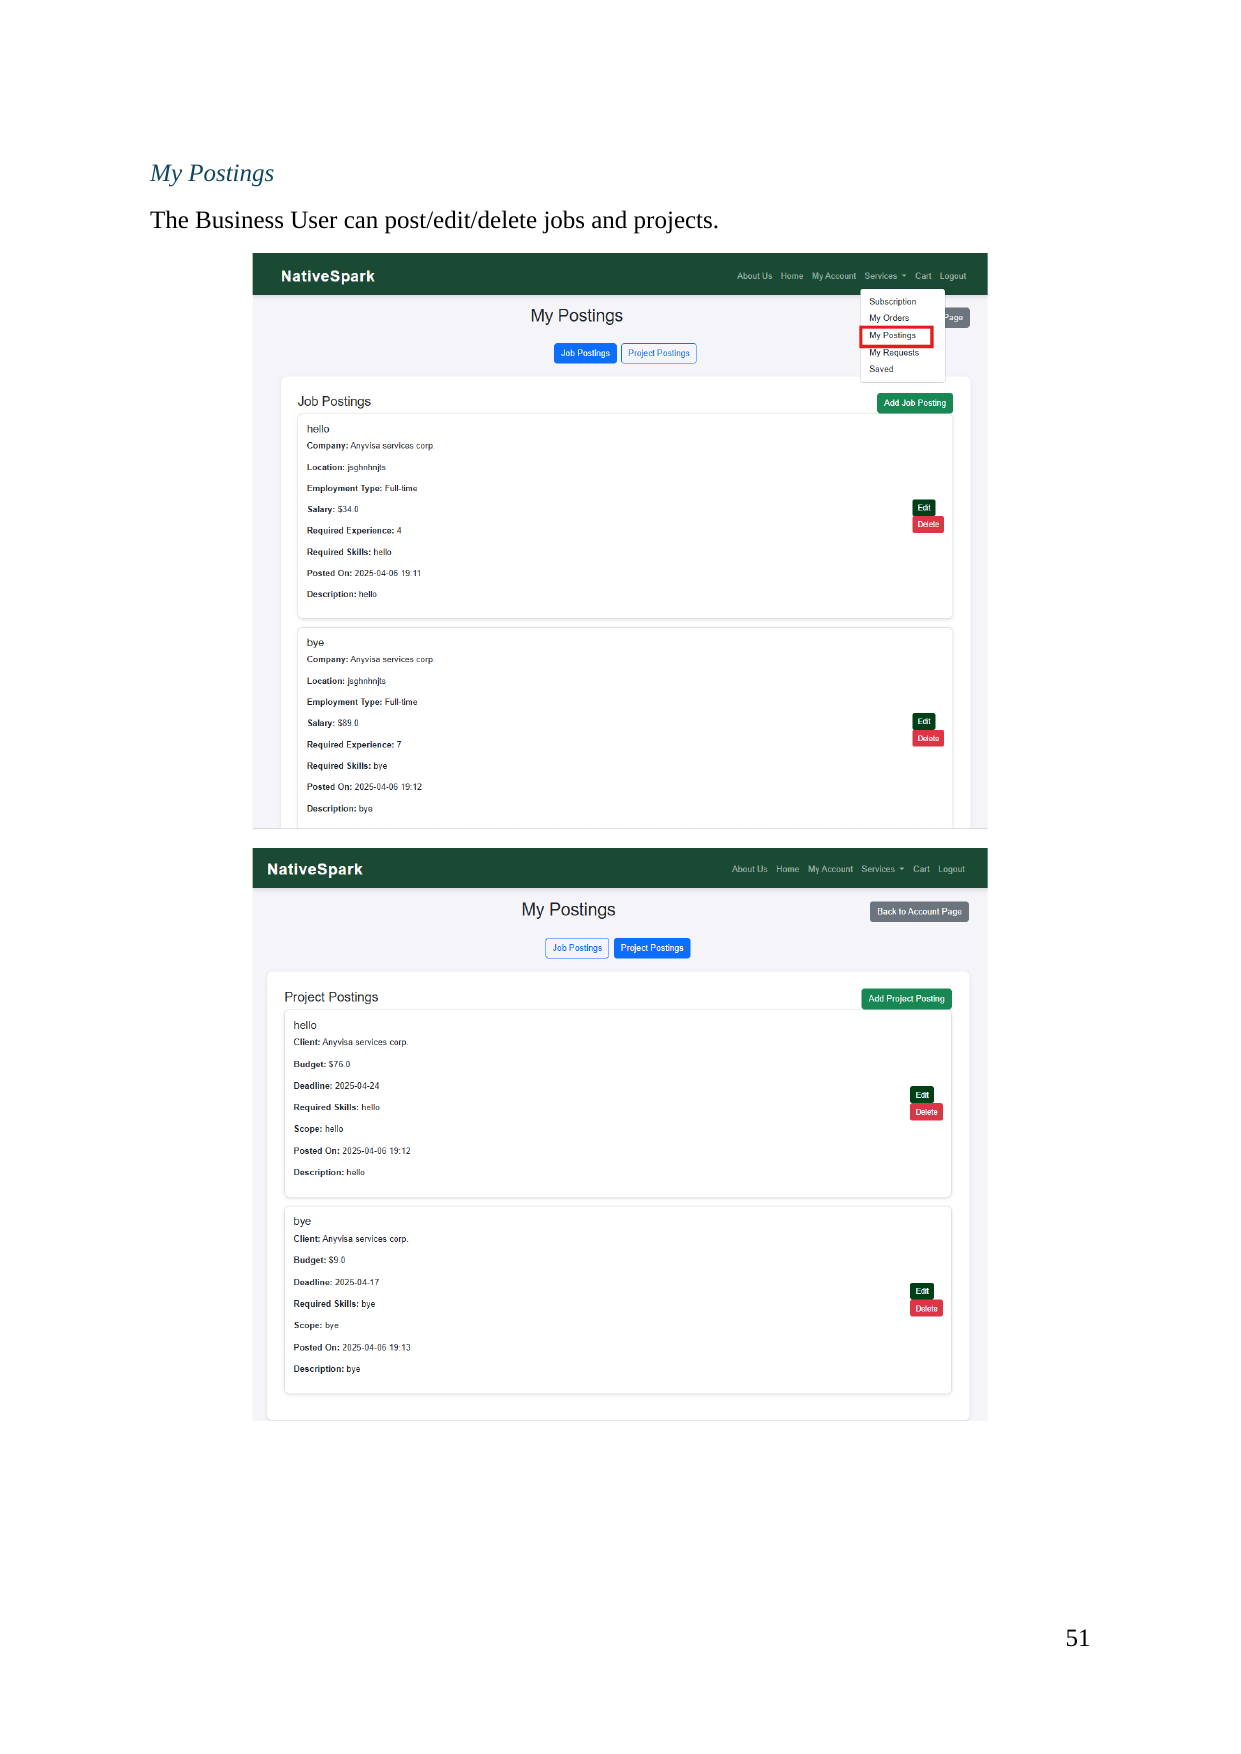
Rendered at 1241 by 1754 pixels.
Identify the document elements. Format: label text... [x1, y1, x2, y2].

subtitle My Postings [150, 158, 1090, 187]
text The Business User can post/edit/delete jobs and projects. [150, 206, 1090, 234]
picture [252, 253, 988, 829]
picture [252, 848, 988, 1421]
